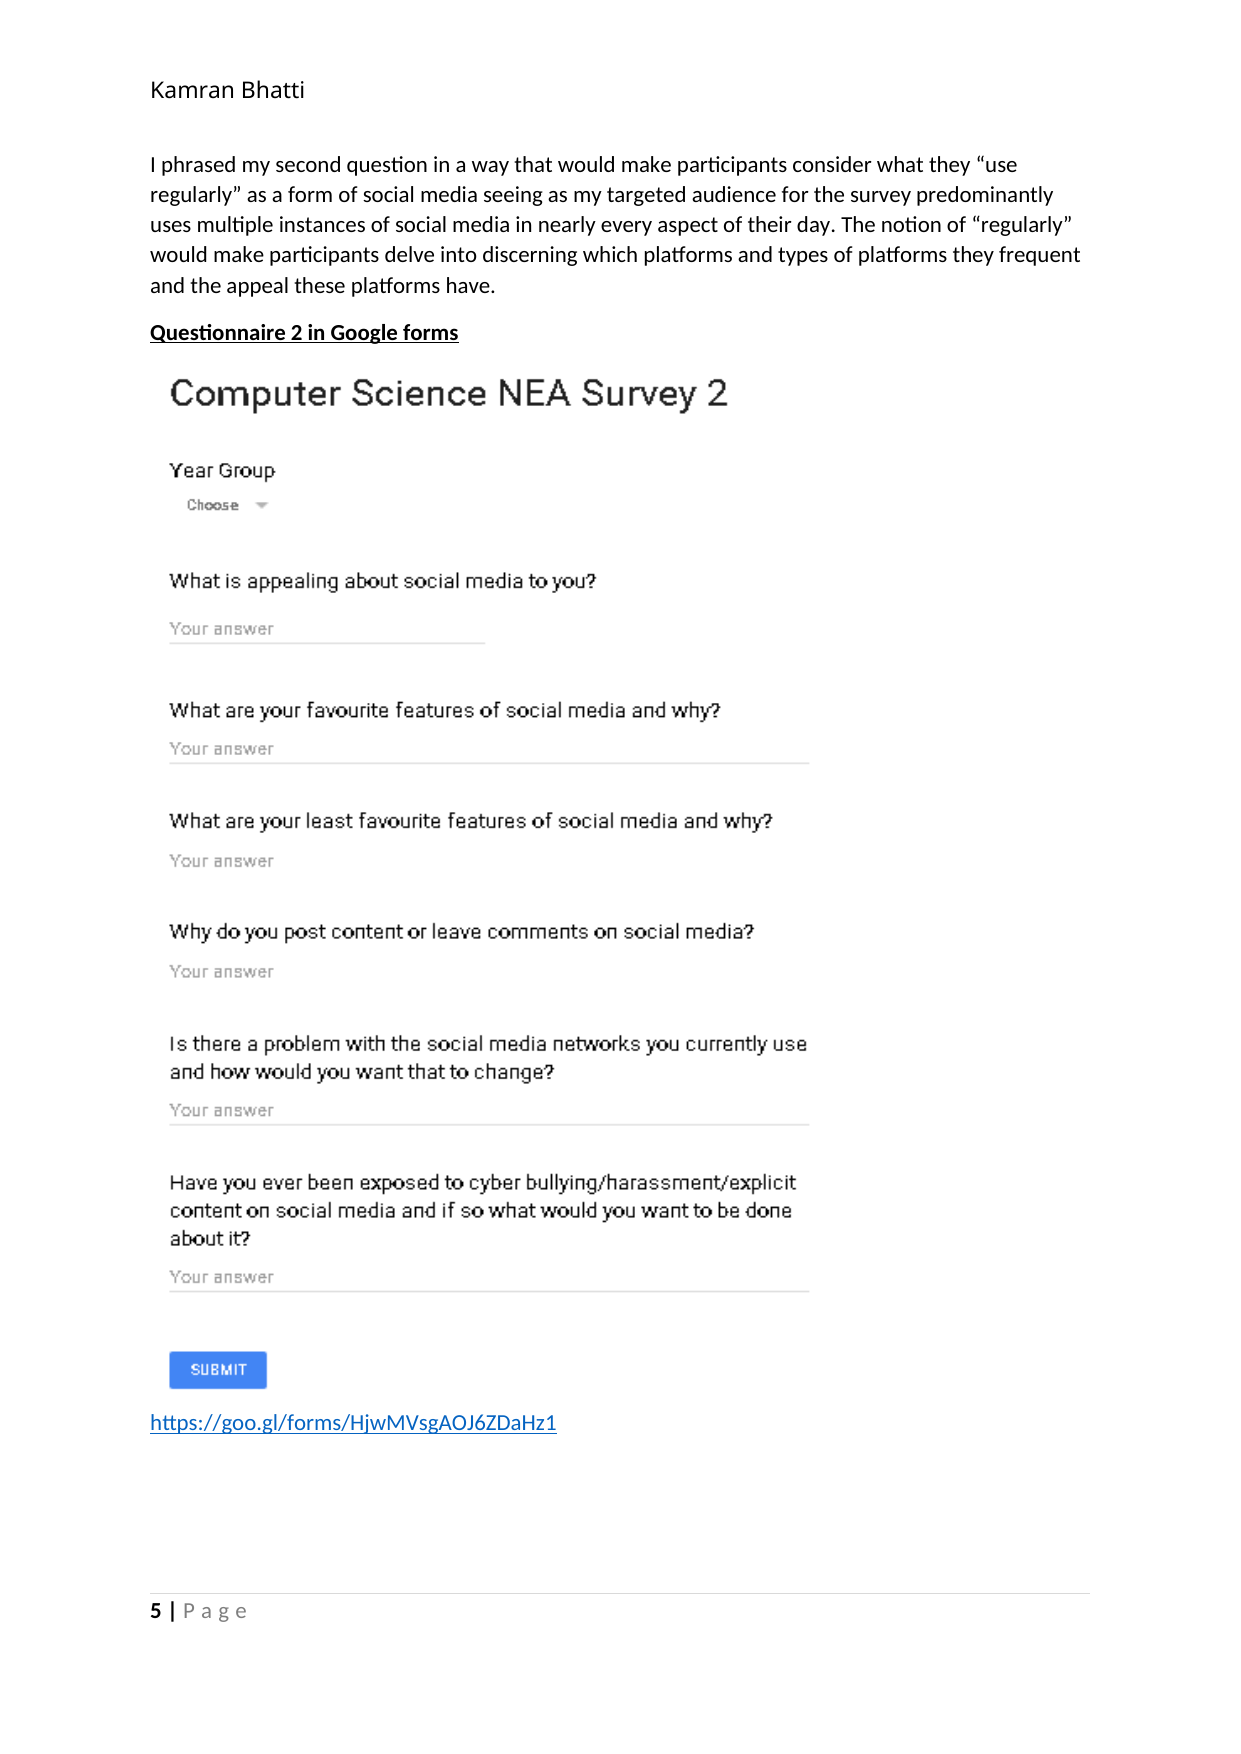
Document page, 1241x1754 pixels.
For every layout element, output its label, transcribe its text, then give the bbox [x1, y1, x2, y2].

text https://goo.gl/forms/HjwMVsgAOJ6ZDaHz1 [150, 1408, 1090, 1437]
text Questionnaire 2 in Google forms [150, 318, 1090, 346]
picture [150, 364, 818, 1390]
text I phrased my second question in a way that would make participants consider what they “use regularly” as a form of social media seeing as my targeted audience for the survey predominantly uses multiple instances of social media in nearly every aspect of their day. The notion of “regularly” would make participants delve into discerning which platforms and types of platforms they frequent and the appeal these platforms have. [150, 150, 1090, 299]
